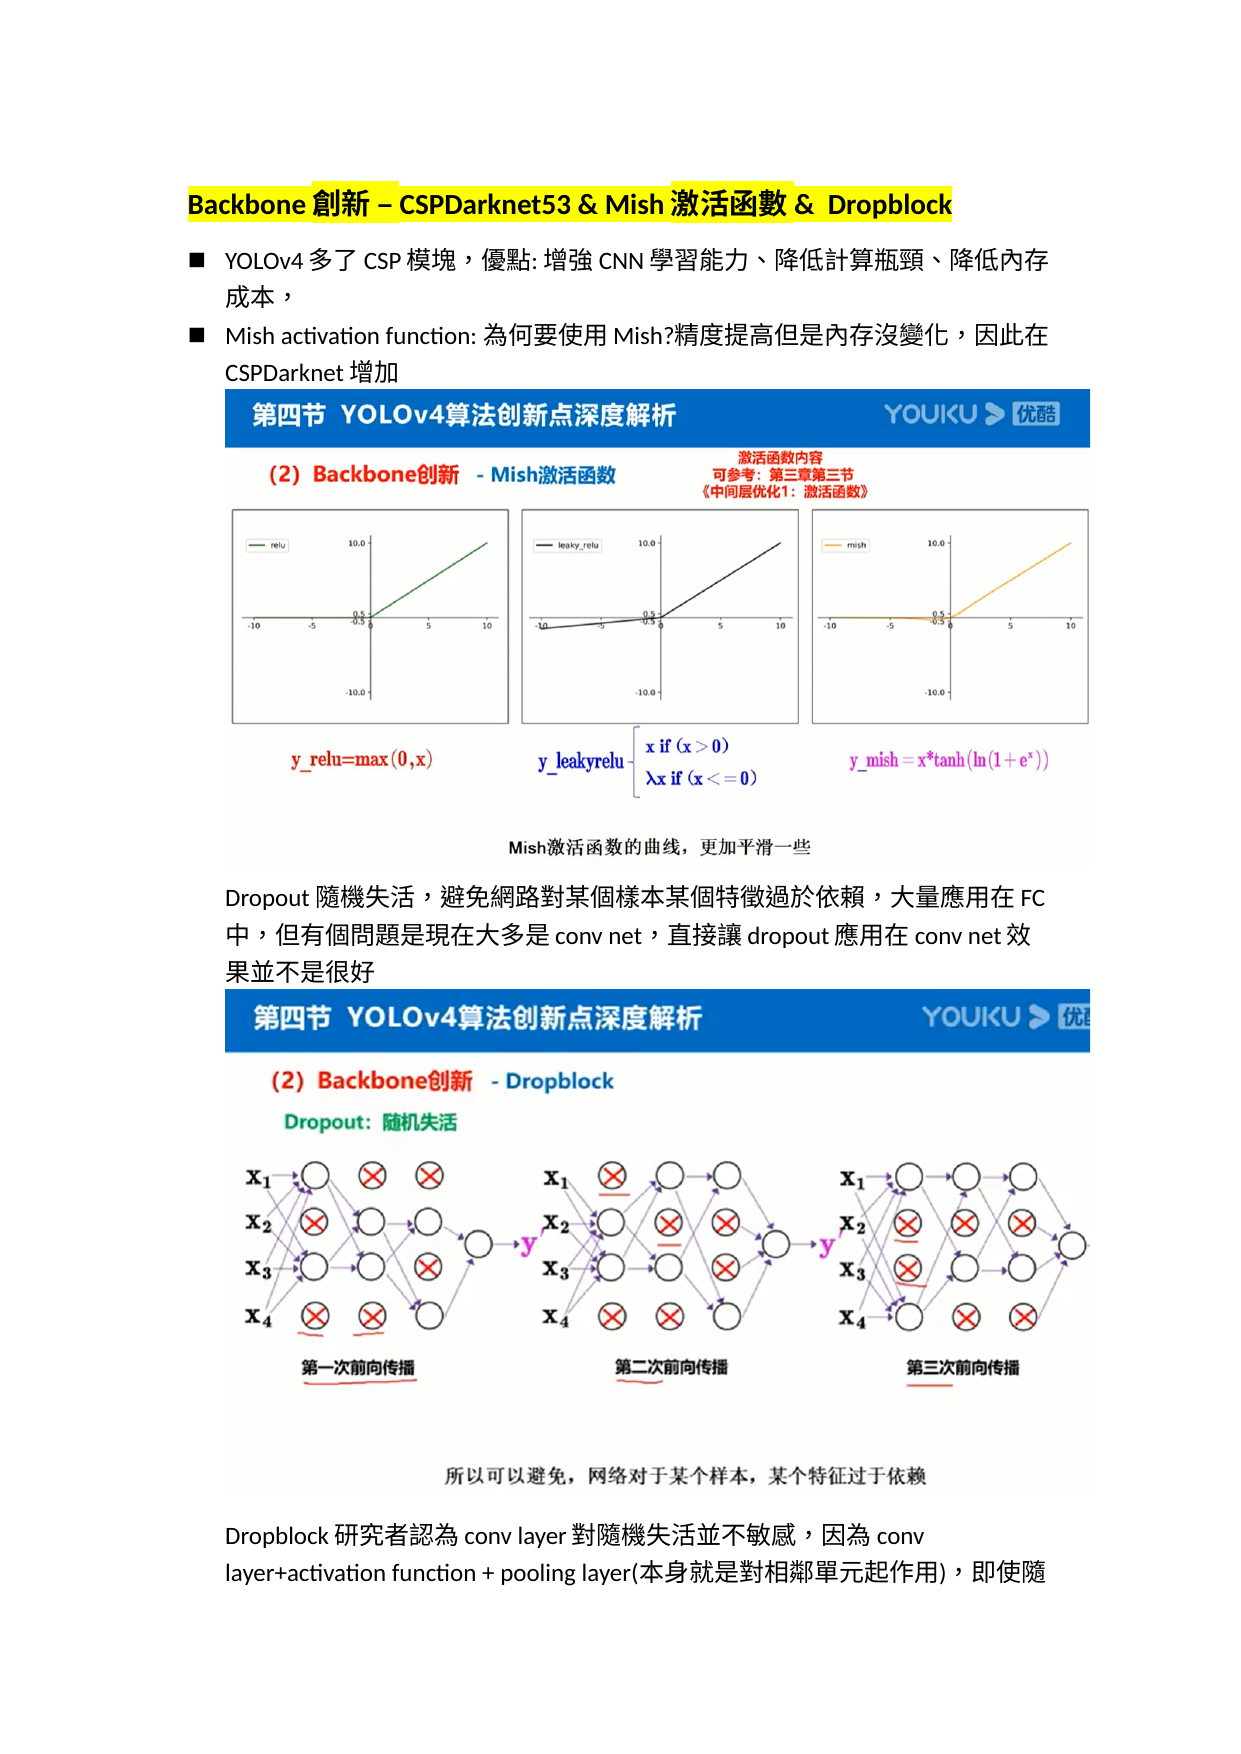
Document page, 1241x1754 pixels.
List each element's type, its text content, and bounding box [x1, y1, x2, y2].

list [225, 1514, 1053, 1589]
text Backbone創新 – CSPDarknet53 & Mish激活函數 & Dropblock [187, 164, 1053, 239]
picture [225, 989, 1091, 1495]
list Mish activation function: 為何要使用Mish?精度提高但是內存沒變化，因此在CSPDarknet增加 [187, 314, 1053, 389]
list Dropout 隨機失活，避免網路對某個樣本某個特徵過於依賴，大量應用在FC中，但有個問題是現在大多是conv net，直接讓dropout應用在conv net效果並不是很好 [225, 877, 1053, 989]
list YOLOv4多了CSP模塊，優點: 增強CNN學習能力、降低計算瓶頸、降低內存成本， [187, 239, 1053, 314]
picture [225, 389, 1091, 867]
